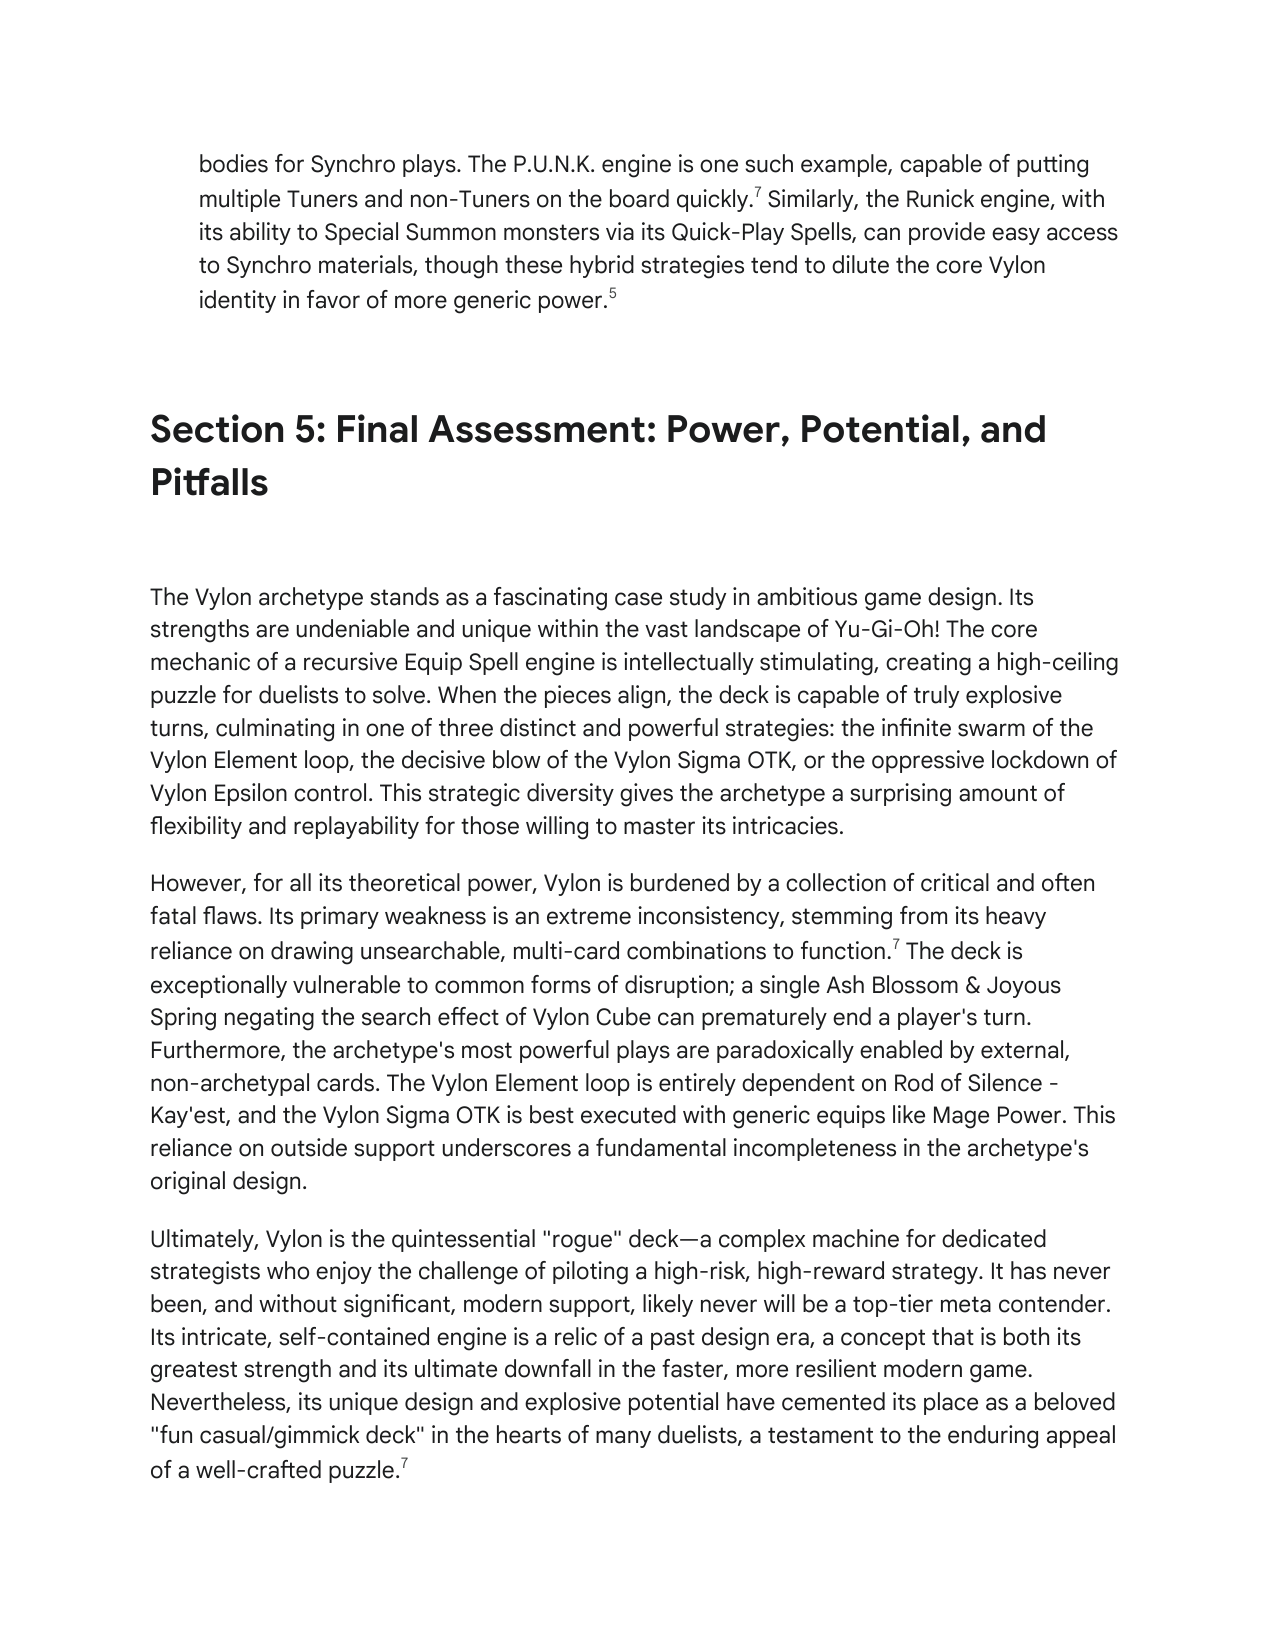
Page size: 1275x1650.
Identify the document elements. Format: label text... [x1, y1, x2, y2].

text The Vylon archetype stands as a fascinating case study in ambitious game design. Its strengths are undeniable and unique within the vast landscape of Yu-Gi-Oh! The core mechanic of a recursive Equip Spell engine is intellectually stimulating, creating a high-ceiling puzzle for duelists to solve. When the pieces align, the deck is capable of truly explosive turns, culminating in one of three distinct and powerful strategies: the infinite swarm of the Vylon Element loop, the decisive blow of the Vylon Sigma OTK, or the oppressive lockdown of Vylon Epsilon control. This strategic diversity gives the archetype a surprising amount of flexibility and replayability for those willing to master its intricacies. [150, 583, 1125, 841]
text However, for all its theoretical power, Vylon is burdened by a collection of critical and often fatal flaws. Its primary weakness is an extreme inconsistency, stemming from its heavy reliance on drawing unsearchable, multi-card combinations to function.7 The deck is exceptionally vulnerable to common forms of disruption; a single Ash Blossom & Joyous Spring negating the search effect of Vylon Cube can prematurely end a player's turn. Furthermore, the archetype's most powerful plays are paradoxically enabled by external, non-archetypal cards. The Vylon Element loop is entirely dependent on Rod of Silence - Kay'est, and the Vylon Sigma OTK is best executed with generic equips like Mage Power. This reliance on outside support underscores a fundamental incompleteness in the archetype's original design. [150, 870, 1125, 1196]
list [161, 150, 1125, 316]
text Ultimately, Vylon is the quintessential "rogue" deck—a complex machine for dedicated strategists who enjoy the challenge of piloting a high-risk, high-reward strategy. It has never been, and without significant, modern support, likely never will be a top-tier meta contender. Its intricate, self-contained engine is a relic of a past design era, a concept that is both its greatest strength and its ultimate downfall in the faster, more resilient modern game. Nevertheless, its unique design and explosive potential have cemented its place as a beloved "fun casual/gimmick deck" in the hearts of many duelists, a testament to the enduring appeal of a well-crafted puzzle.7 [150, 1225, 1125, 1486]
subtitle Section 5: Final Assessment: Power, Potential, and Pitfalls [150, 406, 1125, 506]
